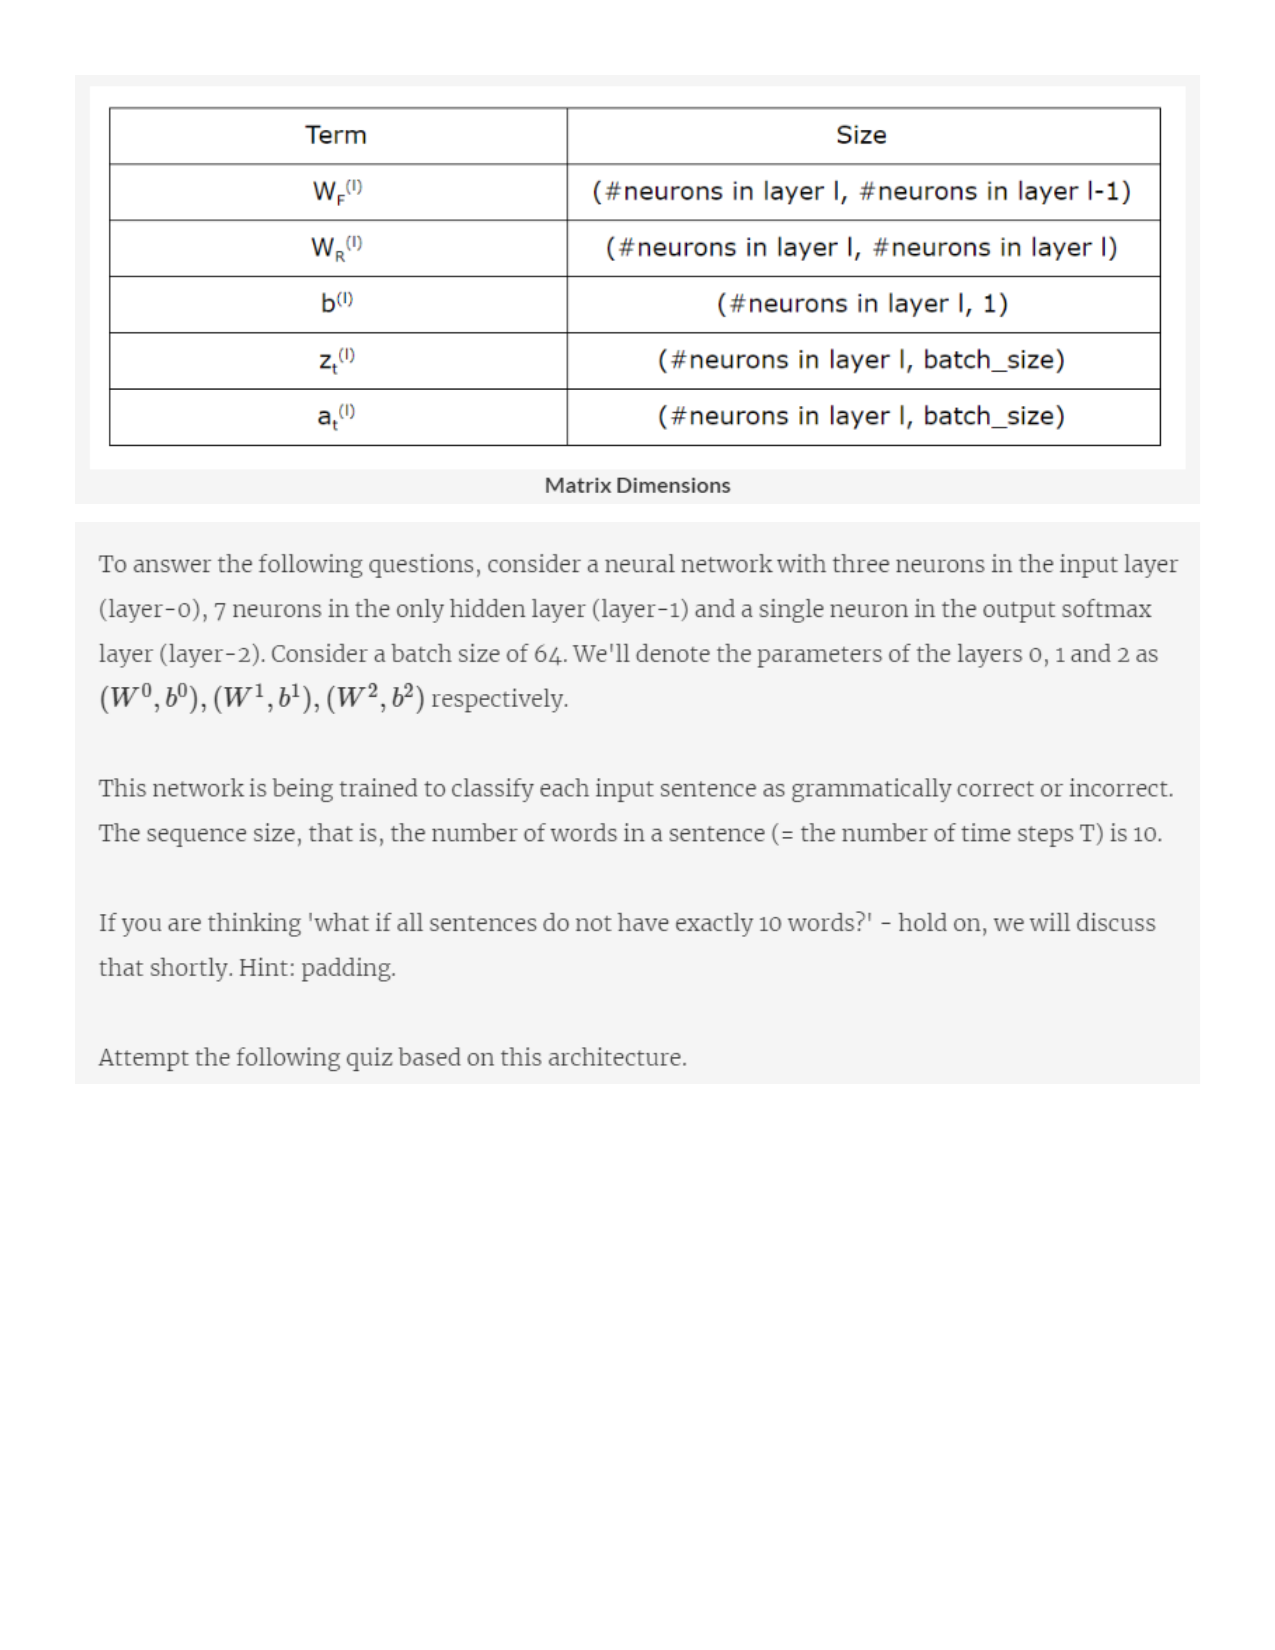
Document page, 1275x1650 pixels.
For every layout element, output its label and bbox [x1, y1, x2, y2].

picture [75, 522, 1200, 1084]
picture [75, 75, 1200, 504]
